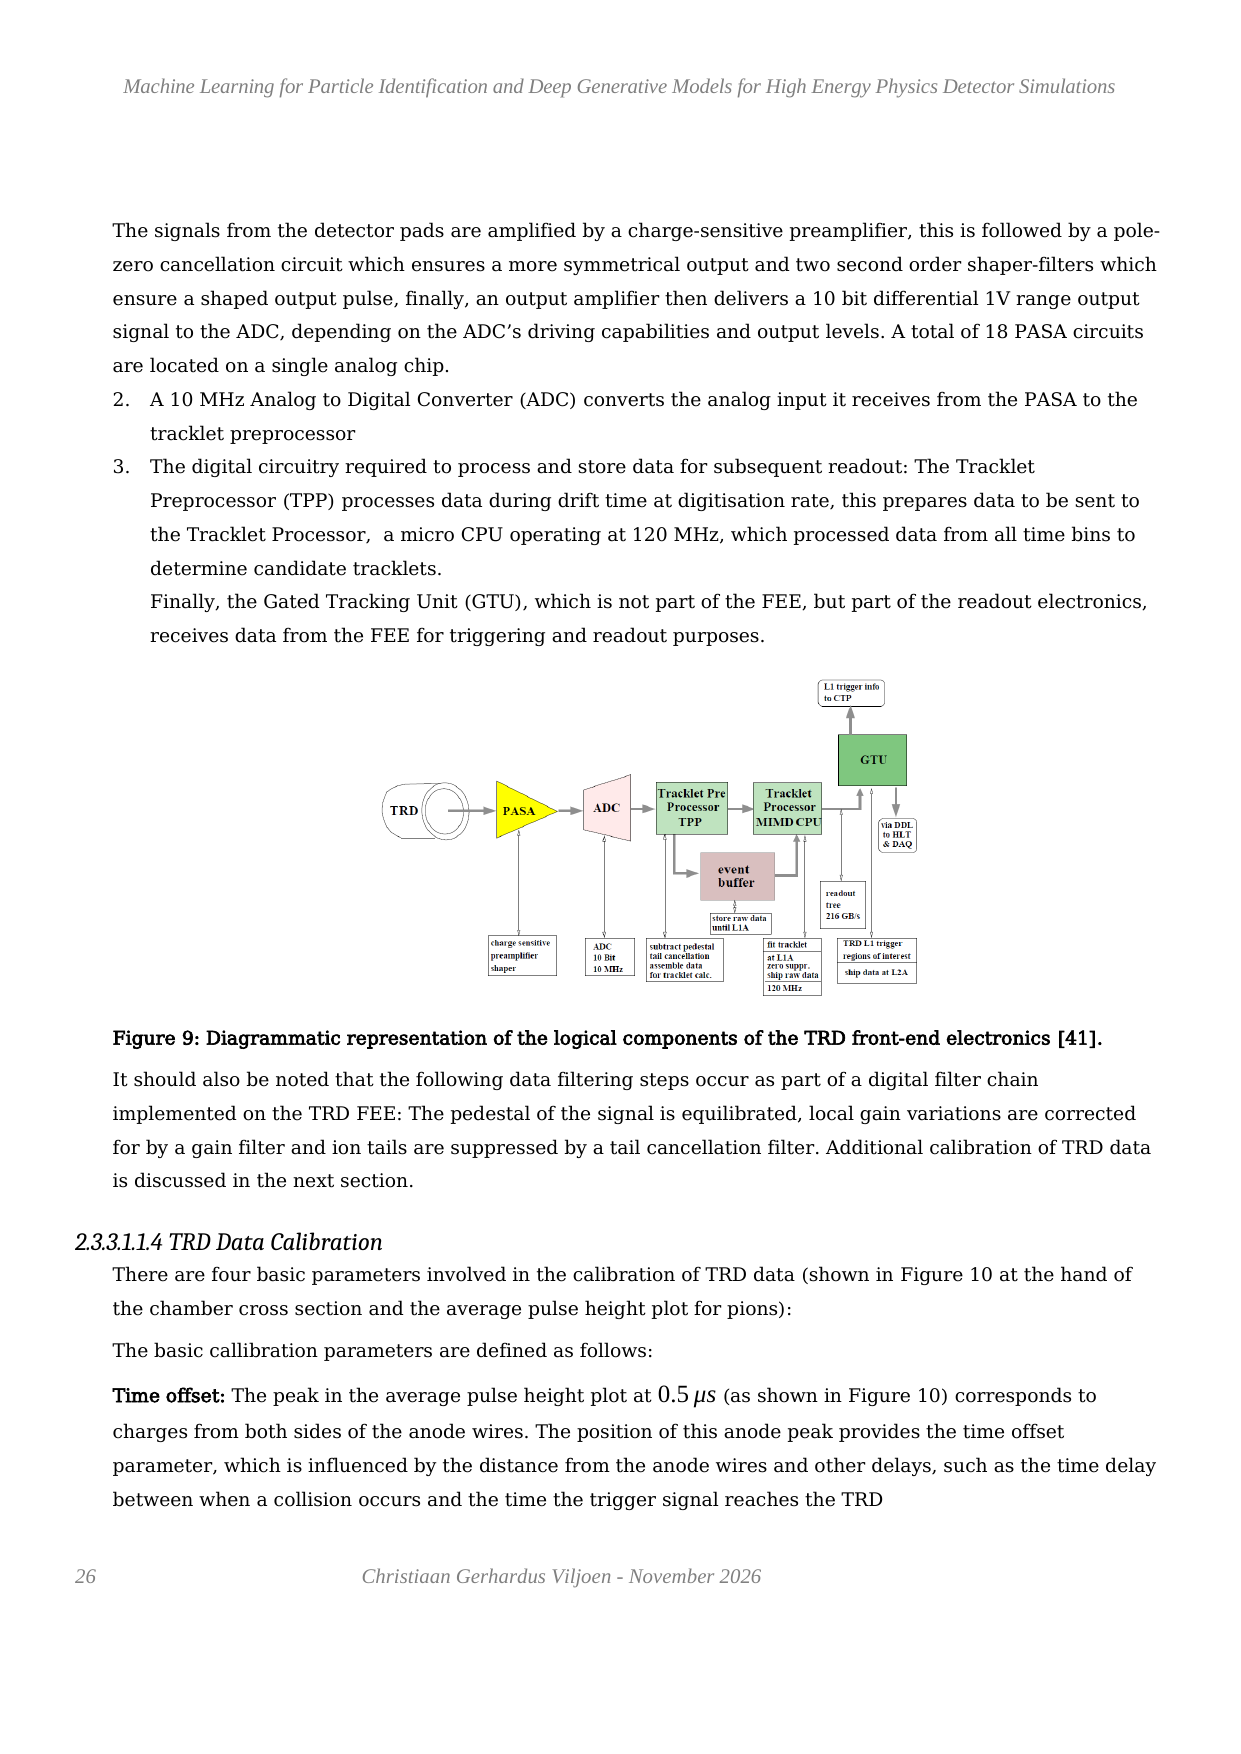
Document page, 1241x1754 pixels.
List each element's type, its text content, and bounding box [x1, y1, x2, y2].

list The digital circuitry required to process and store data for subsequent readout: The Tracklet Preprocessor (TPP) processes data during drift time at digitisation rate, this prepares data to be sent to the Tracklet Processor, a micro CPU operating at 120 MHz, which processed data from all time bins to determine candidate tracklets. [112, 455, 1165, 579]
picture [347, 666, 931, 1007]
text The basic callibration parameters are defined as follows: [112, 1339, 1165, 1361]
text It should also be noted that the following data filtering steps occur as part of a digital filter chain implemented on the TRD FEE: The pedestal of the signal is equilibrated, local gain variations are corrected for by a gain filter and ion tails are suppressed by a tail cancellation filter. Additional calibration of TRD data is discussed in the next section. [112, 1068, 1165, 1192]
list A 10 MHz Analog to Digital Converter (ADC) converts the analog input it receives from the PASA to the tracklet preprocessor [112, 388, 1165, 444]
text There are four basic parameters involved in the calibration of TRD data (shown in Figure 10 at the hand of the chamber cross section and the average pulse height plot for pions): [112, 1263, 1165, 1319]
list Finally, the Gated Tracking Unit (GTU), which is not part of the FEE, but part of the readout electronics, receives data from the FEE for triggering and readout purposes. [150, 590, 1165, 647]
list The signals from the detector pads are amplified by a charge-sensitive preamplifier, this is followed by a pole-zero cancellation circuit which ensures a more symmetrical output and two second order shaper-filters which ensure a shaped output pulse, finally, an output amplifier then delivers a 10 bit differential 1V range output signal to the ADC, depending on the ADC’s driving capabilities and output levels. A total of 18 PASA circuits are located on a single analog chip. [112, 219, 1165, 377]
text Time offset: The peak in the average pulse height plot at (as shown in Figure 10) corresponds to charges from both sides of the anode wires. The position of this anode peak provides the time offset parameter, which is influenced by the distance from the anode wires and other delays, such as the time delay between when a collision occurs and the time the trigger signal reaches the TRD [112, 1381, 1165, 1510]
text Figure 9: Diagrammatic representation of the logical components of the TRD front-end electronics . [112, 1026, 1165, 1048]
subtitle TRD Data Calibration [75, 1228, 1165, 1257]
